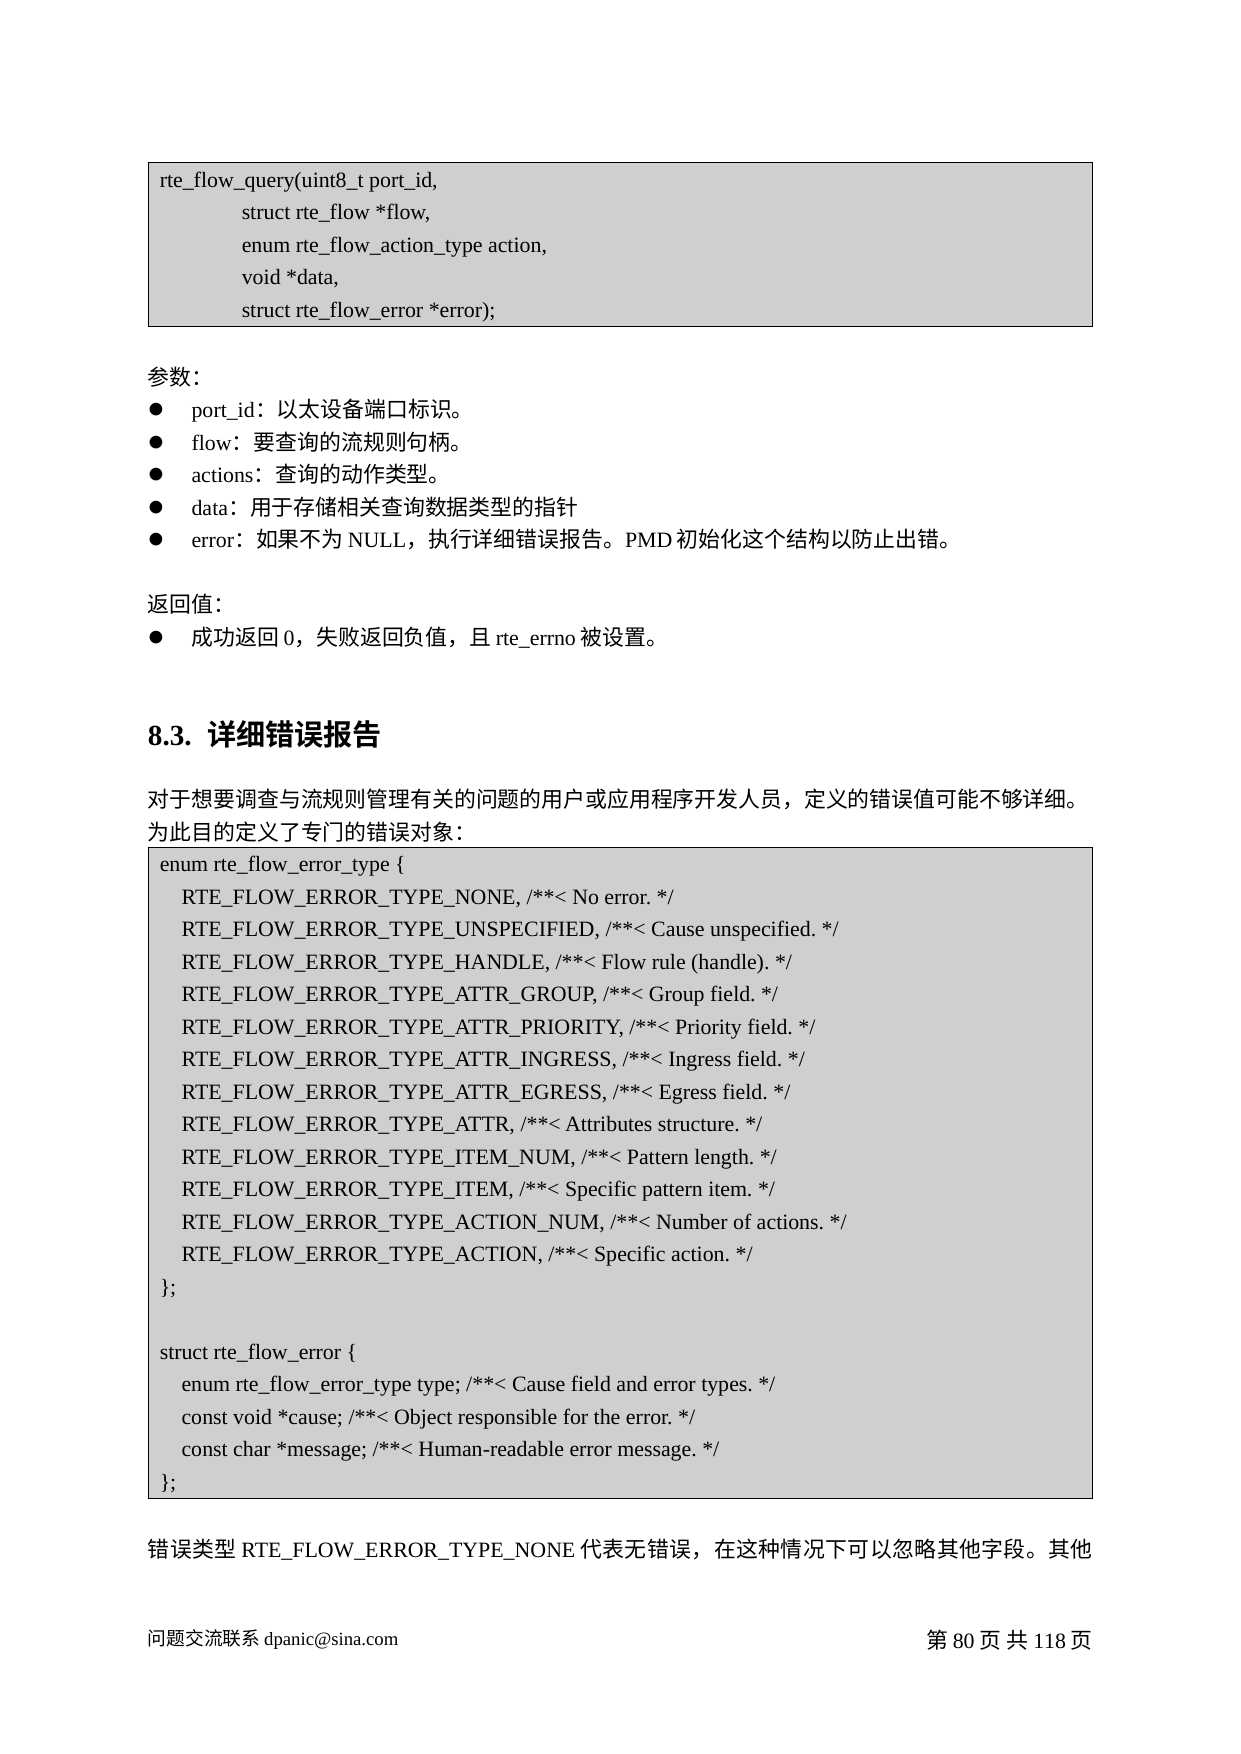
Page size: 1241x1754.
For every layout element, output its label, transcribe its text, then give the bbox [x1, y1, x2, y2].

table_header enum rte_flow_error_type { RTE_FLOW_ERROR_TYPE_NONE, /**< No error. */ RTE_FLOW_ERROR_TYPE_UNSPECIFIED, /**< Cause unspecified. */ RTE_FLOW_ERROR_TYPE_HANDLE, /**< Flow rule (handle). */ RTE_FLOW_ERROR_TYPE_ATTR_GROUP, /**< Group field. */ RTE_FLOW_ERROR_TYPE_ATTR_PRIORITY, /**< Priority field. */ RTE_FLOW_ERROR_TYPE_ATTR_INGRESS, /**< Ingress field. */ RTE_FLOW_ERROR_TYPE_ATTR_EGRESS, /**< Egress field. */ RTE_FLOW_ERROR_TYPE_ATTR, /**< Attributes structure. */ RTE_FLOW_ERROR_TYPE_ITEM_NUM, /**< Pattern length. */ RTE_FLOW_ERROR_TYPE_ITEM, /**< Specific pattern item. */ RTE_FLOW_ERROR_TYPE_ACTION_NUM, /**< Number of actions. */ RTE_FLOW_ERROR_TYPE_ACTION, /**< Specific action. */ }; struct rte_flow_error { enum rte_flow_error_type type; /**< Cause field and error types. */ const void *cause; /**< Object responsible for the error. */ const char *message; /**< Human-readable error message. */ }; [149, 848, 1092, 1498]
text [148, 1531, 1092, 1564]
text 返回值： [148, 587, 1092, 619]
list actions：查询的动作类型。 [148, 457, 1092, 489]
list data：用于存储相关查询数据类型的指针 [148, 489, 1092, 522]
list port_id：以太设备端口标识。 [148, 392, 1092, 424]
subtitle 详细错误报告 [148, 700, 1092, 765]
list flow：要查询的流规则句柄。 [148, 424, 1092, 457]
list error：如果不为NULL，执行详细错误报告。PMD初始化这个结构以防止出错。 [148, 522, 1092, 554]
text 参数： [148, 359, 1092, 392]
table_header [149, 163, 1092, 326]
list 成功返回0，失败返回负值，且rte_errno被设置。 [148, 619, 1092, 652]
text 对于想要调查与流规则管理有关的问题的用户或应用程序开发人员，定义的错误值可能不够详细。为此目的定义了专门的错误对象： [148, 782, 1092, 847]
